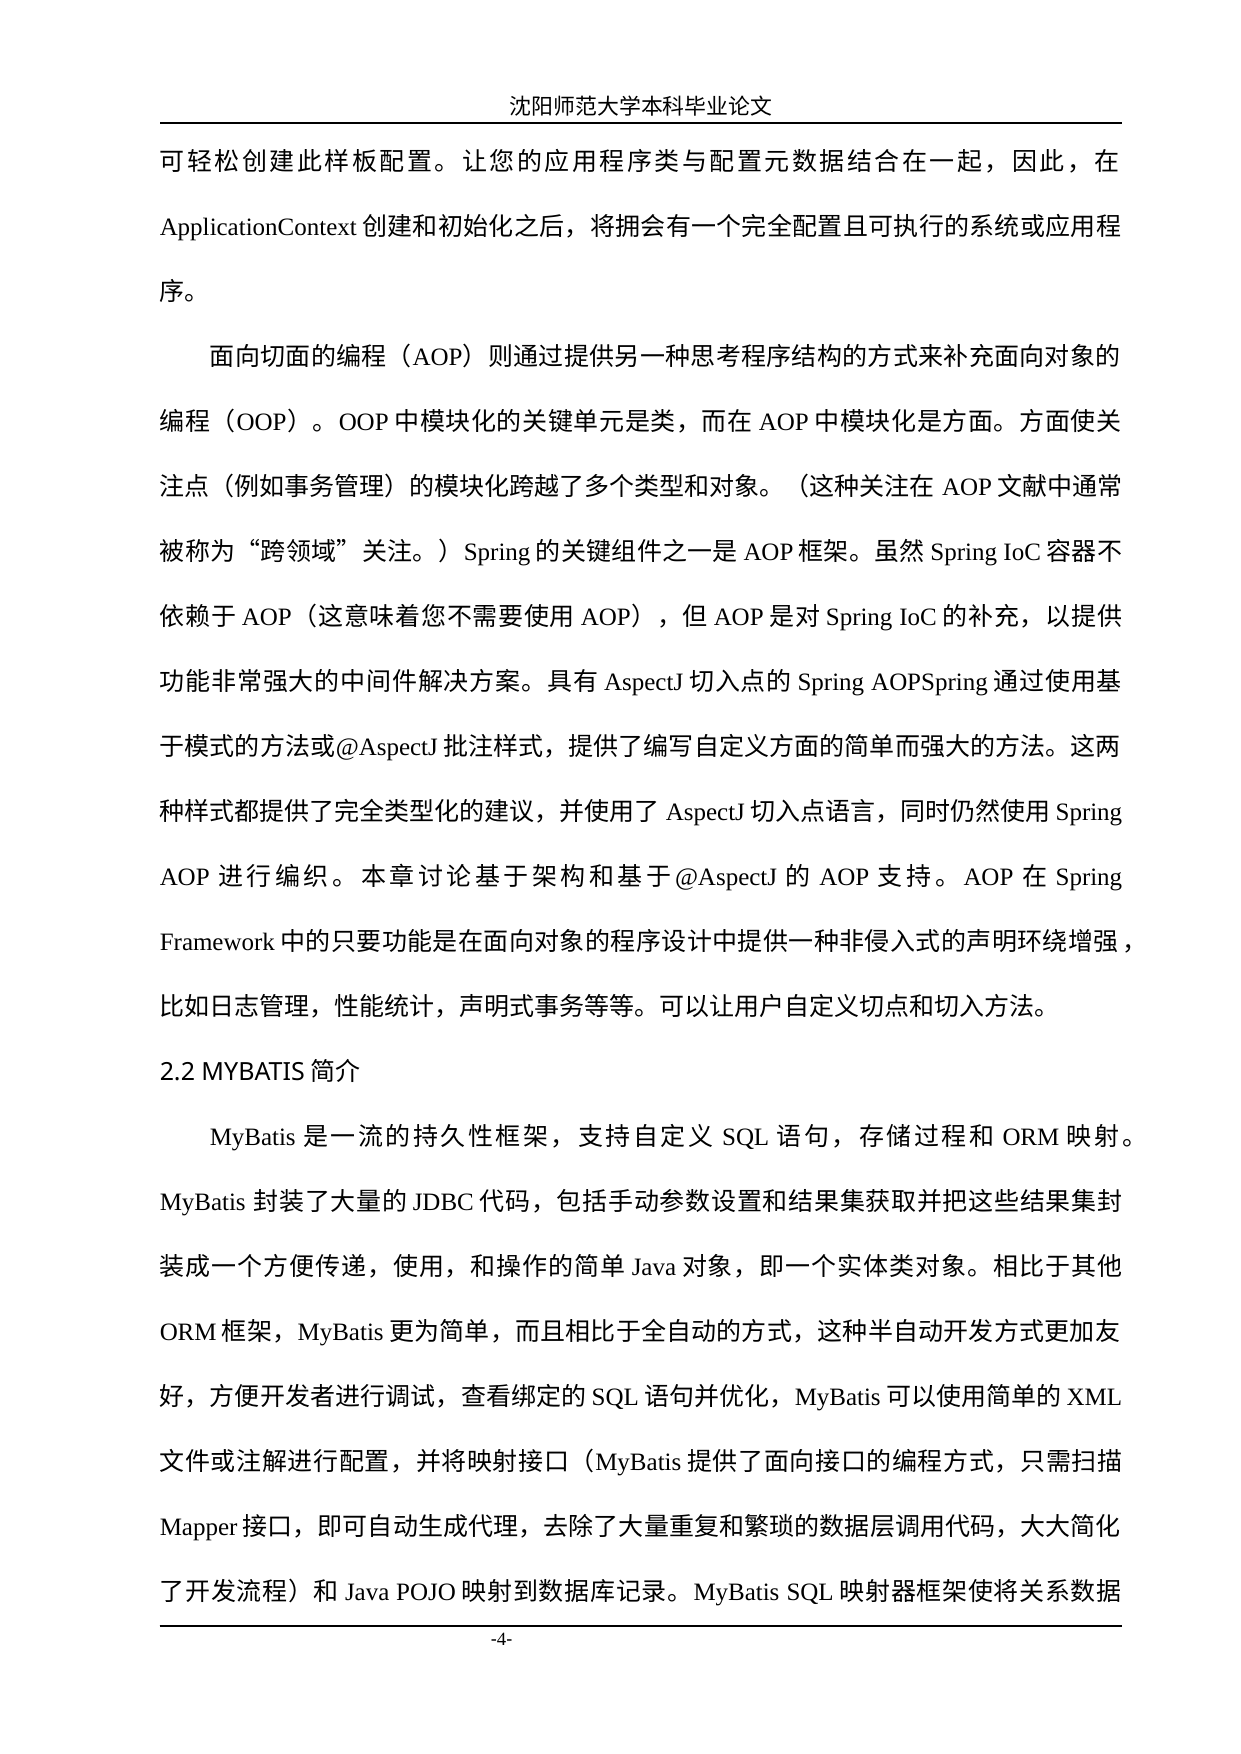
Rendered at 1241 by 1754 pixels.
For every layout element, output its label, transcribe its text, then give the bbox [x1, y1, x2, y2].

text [159, 127, 1122, 322]
text 面向切面的编程（AOP）则通过提供另一种思考程序结构的方式来补充面向对象的编程（OOP）。OOP中模块化的关键单元是类，而在AOP中模块化是方面。方面使关注点（例如事务管理）的模块化跨越了多个类型和对象。（这种关注在AOP文献中通常被称为“跨领域”关注。）Spring的关键组件之一是AOP框架。虽然Spring IoC容器不依赖于AOP（这意味着您不需要使用AOP），但AOP是对Spring IoC的补充，以提供功能非常强大的中间件解决方案。具有AspectJ切入点的Spring AOPSpring通过使用基于模式的方法或@AspectJ批注样式，提供了编写自定义方面的简单而强大的方法。这两种样式都提供了完全类型化的建议，并使用了AspectJ切入点语言，同时仍然使用Spring AOP进行编织。本章讨论基于架构和基于@AspectJ的AOP支持。AOP在Spring Framework中的只要功能是在面向对象的程序设计中提供一种非侵入式的声明环绕增强，比如日志管理，性能统计，声明式事务等等。可以让用户自定义切点和切入方法。 [159, 322, 1122, 1037]
subtitle 2.2 MYBATIS简介 [159, 1037, 1122, 1102]
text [159, 1102, 1122, 1622]
